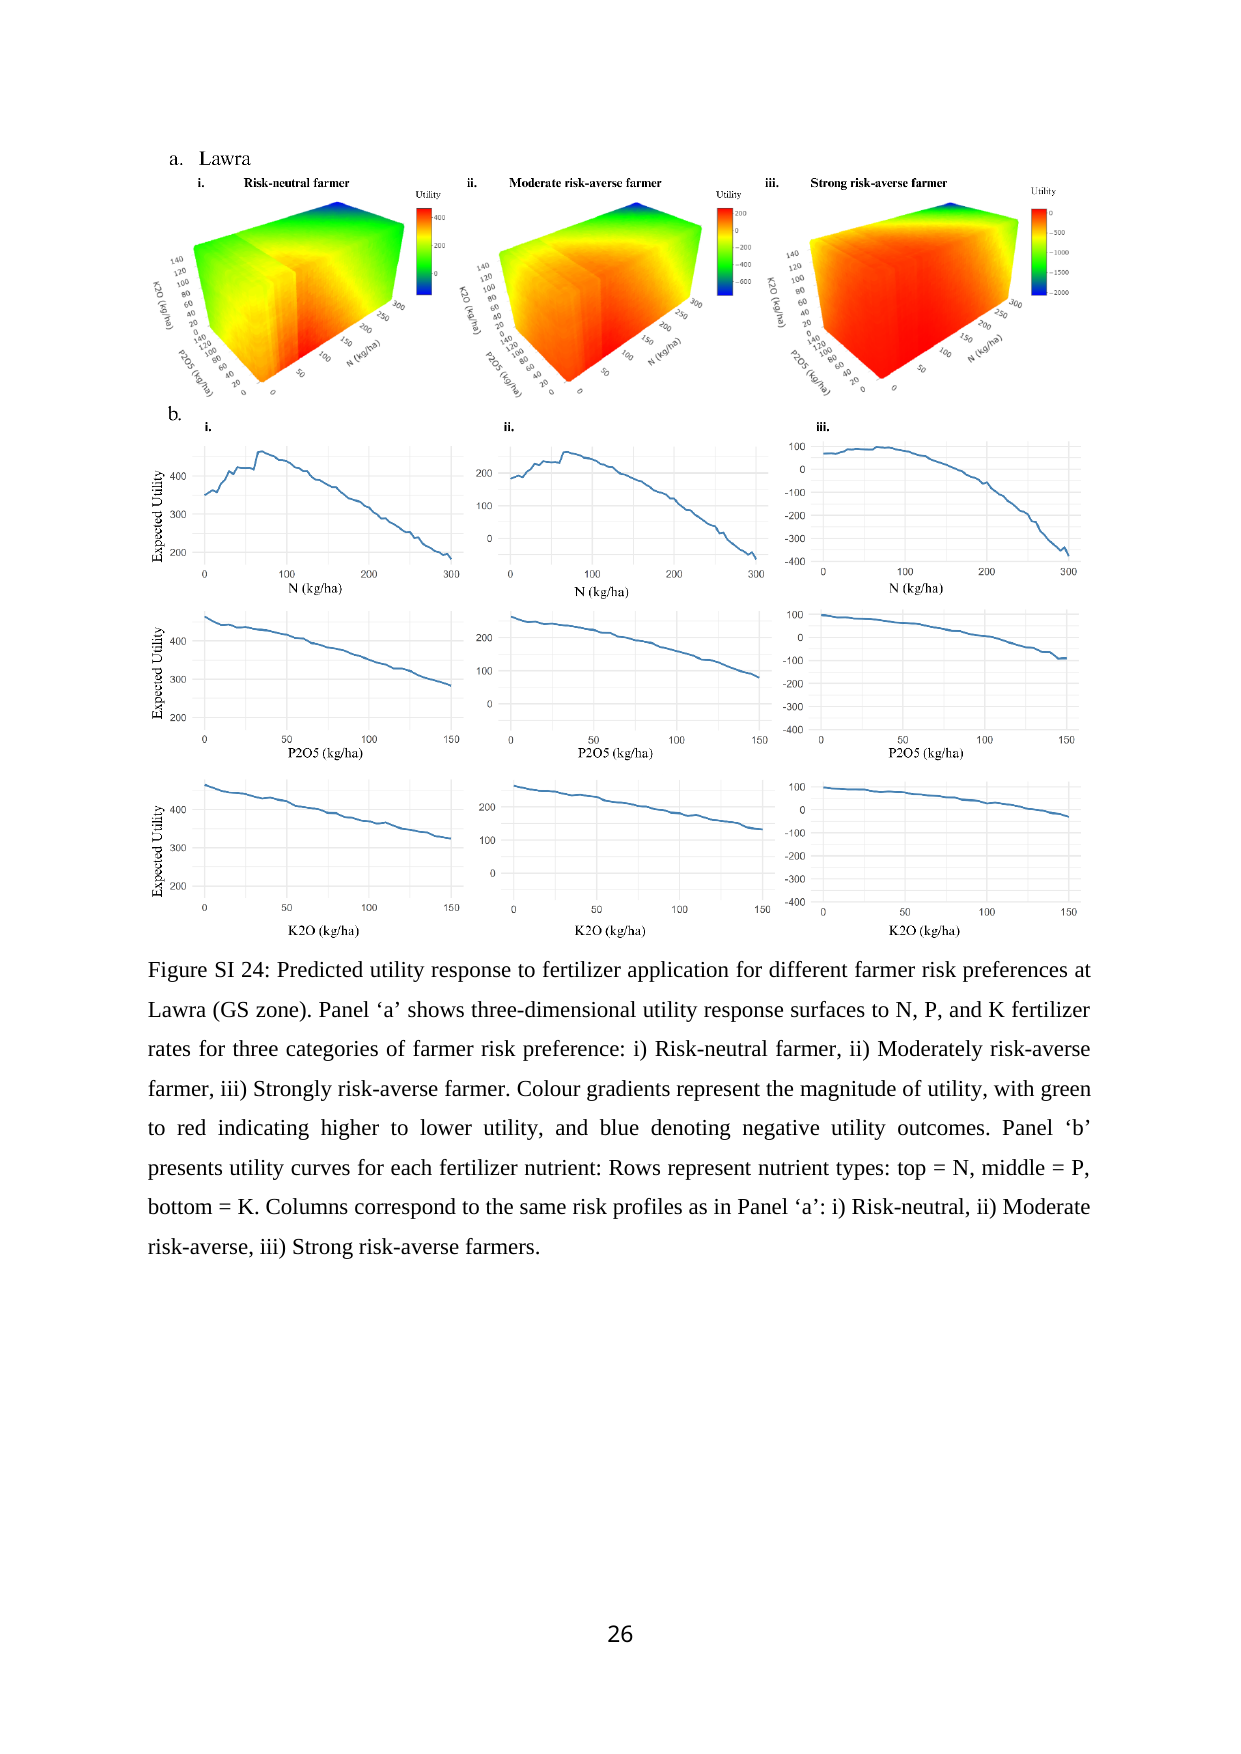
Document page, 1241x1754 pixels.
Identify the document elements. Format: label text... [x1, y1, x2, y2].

text Figure SI 24: Predicted utility response to fertilizer application for different farmer risk preferences at Lawra (GS zone). Panel ‘a’ shows three-dimensional utility response surfaces to N, P, and K fertilizer rates for three categories of farmer risk preference: i) Risk-neutral farmer, ii) Moderately risk-averse farmer, iii) Strongly risk-averse farmer. Colour gradients represent the magnitude of utility, with green to red indicating higher to lower utility, and blue denoting negative utility outcomes. Panel ‘b’ presents utility curves for each fertilizer nutrient: Rows represent nutrient types: top = N, middle = P, bottom = K. Columns correspond to the same risk profiles as in Panel ‘a’: i) Risk-neutral, ii) Moderate risk-averse, iii) Strong risk-averse farmers. [148, 957, 1092, 1259]
picture [147, 147, 1093, 941]
